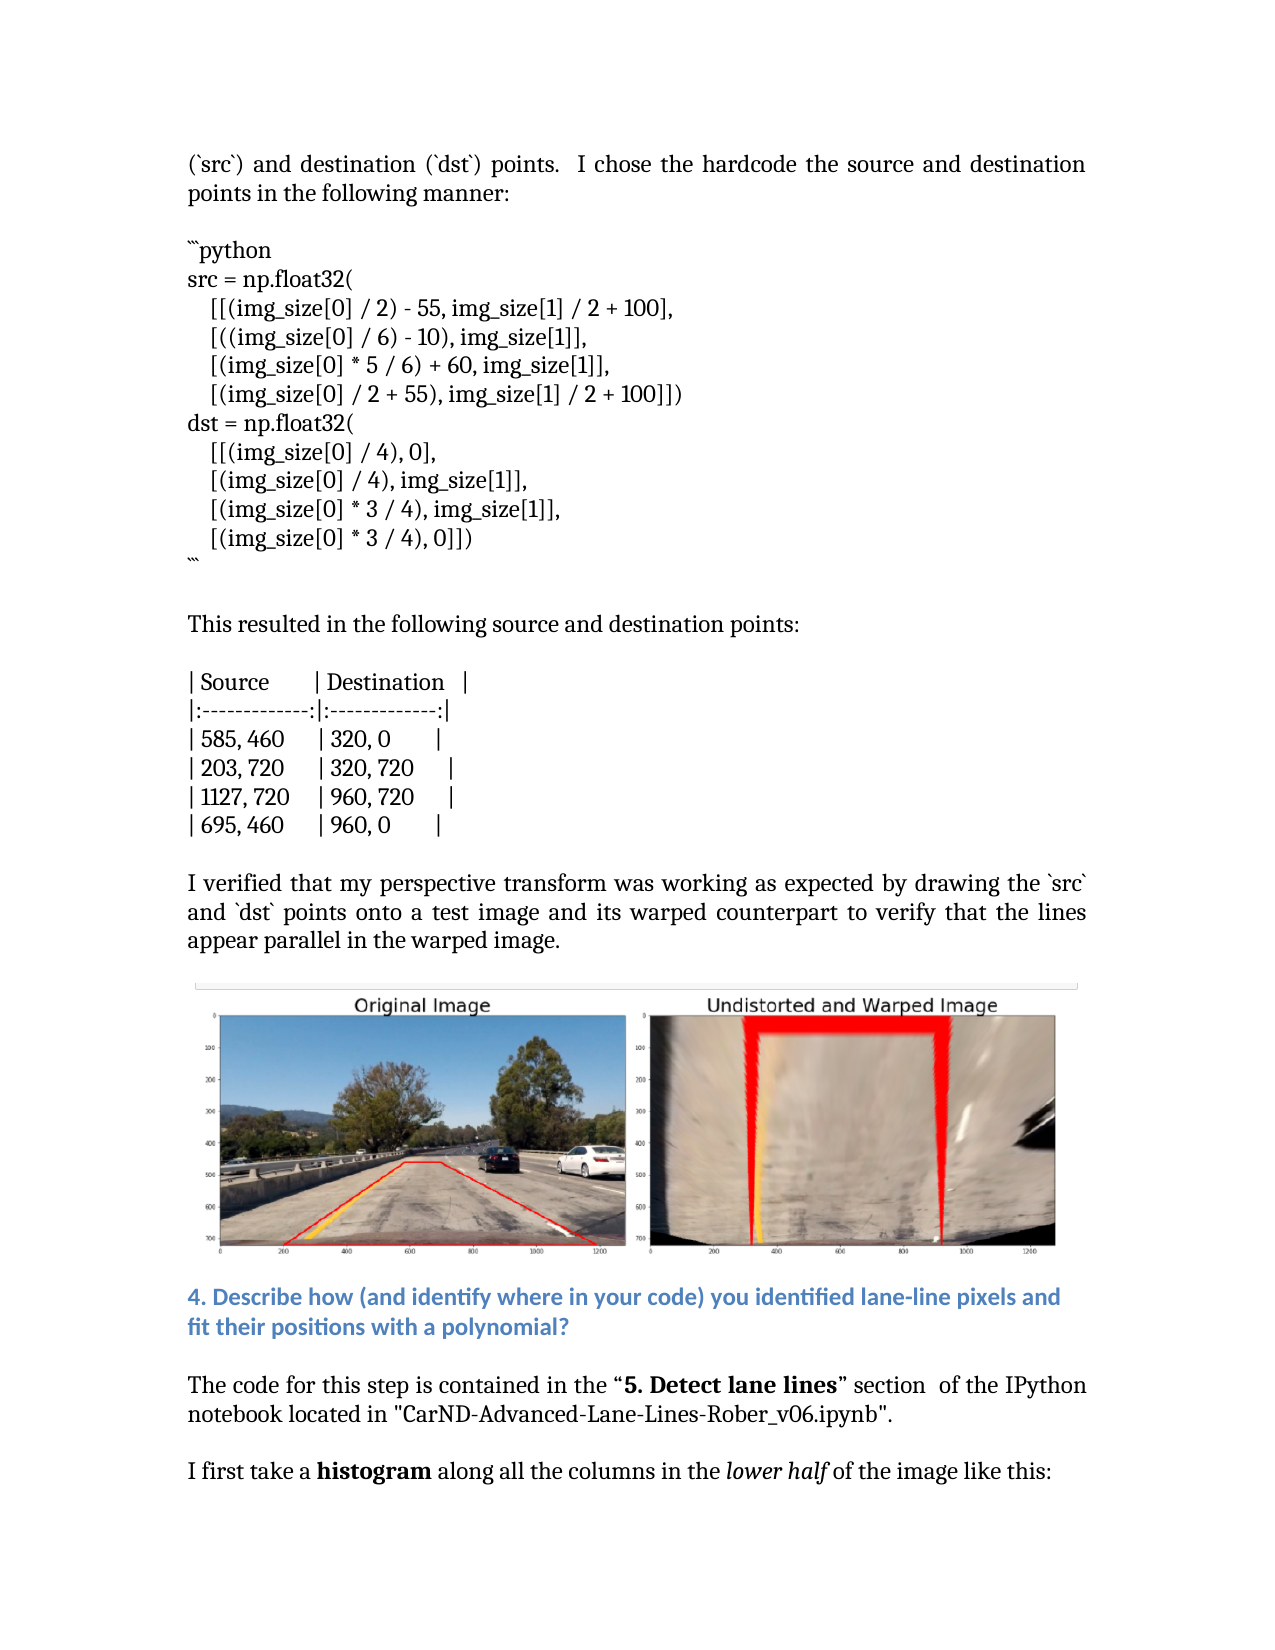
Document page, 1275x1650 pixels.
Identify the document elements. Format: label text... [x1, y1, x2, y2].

text [(img_size[0] / 2 + 55), img_size[1] / 2 + 100]]) [187, 380, 1087, 409]
text | 1127, 720 | 960, 720 | [187, 782, 1087, 811]
text | 203, 720 | 320, 720 | [187, 754, 1087, 782]
text ```python [187, 236, 1087, 265]
subtitle 4. Describe how (and identify where in your code) you identified lane-line pixels and fit their positions with a polynomial? [187, 1281, 1087, 1342]
text [(img_size[0] * 3 / 4), 0]]) [187, 524, 1087, 552]
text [187, 150, 1087, 207]
text |:-------------:|:-------------:| [187, 696, 1087, 725]
text | 695, 460 | 960, 0 | [187, 811, 1087, 840]
text [(img_size[0] * 5 / 6) + 60, img_size[1]], [187, 351, 1087, 380]
text dst = np.float32( [187, 409, 1087, 437]
picture [187, 983, 1087, 1261]
text | 585, 460 | 320, 0 | [187, 725, 1087, 754]
text src = np.float32( [187, 265, 1087, 294]
text The code for this step is contained in the “5. Detect lane lines” section of the IPython notebook located in "CarND-Advanced-Lane-Lines-Rober_v06.ipynb". [187, 1371, 1087, 1428]
text I first take a histogram along all the columns in the lower half of the image like this: [187, 1457, 1087, 1486]
text ``` [187, 552, 1087, 581]
text I verified that my perspective transform was working as expected by drawing the `src` and `dst` points onto a test image and its warped counterpart to verify that the lines appear parallel in the warped image. [187, 869, 1087, 955]
text [(img_size[0] / 4), img_size[1]], [187, 466, 1087, 495]
text [[(img_size[0] / 4), 0], [187, 437, 1087, 466]
text [((img_size[0] / 6) - 10), img_size[1]], [187, 322, 1087, 351]
text [[(img_size[0] / 2) - 55, img_size[1] / 2 + 100], [187, 294, 1087, 322]
text | Source | Destination | [187, 667, 1087, 696]
text [(img_size[0] * 3 / 4), img_size[1]], [187, 495, 1087, 524]
text This resulted in the following source and destination points: [187, 610, 1087, 639]
